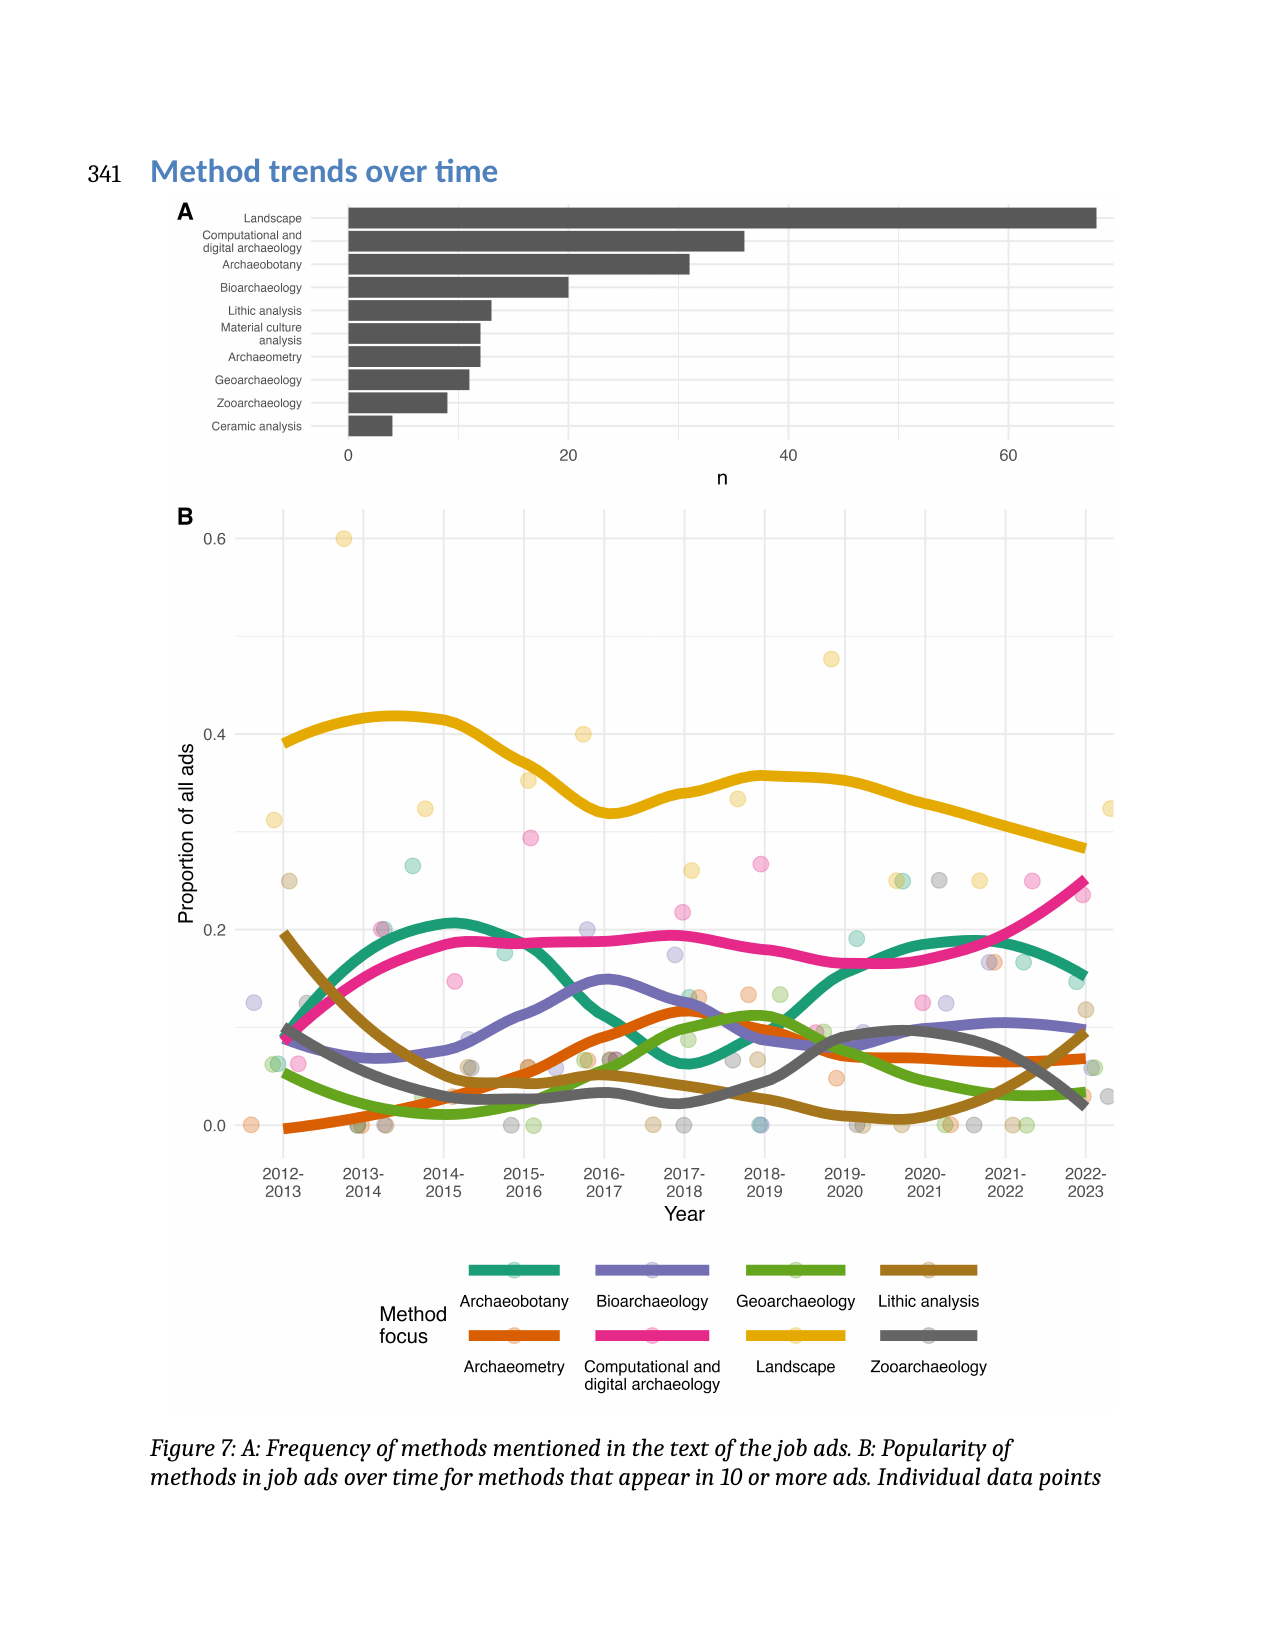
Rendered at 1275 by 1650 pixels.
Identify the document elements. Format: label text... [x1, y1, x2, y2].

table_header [139, 191, 1114, 1492]
subtitle Method trends over time [150, 150, 1125, 191]
picture [168, 194, 1114, 1414]
